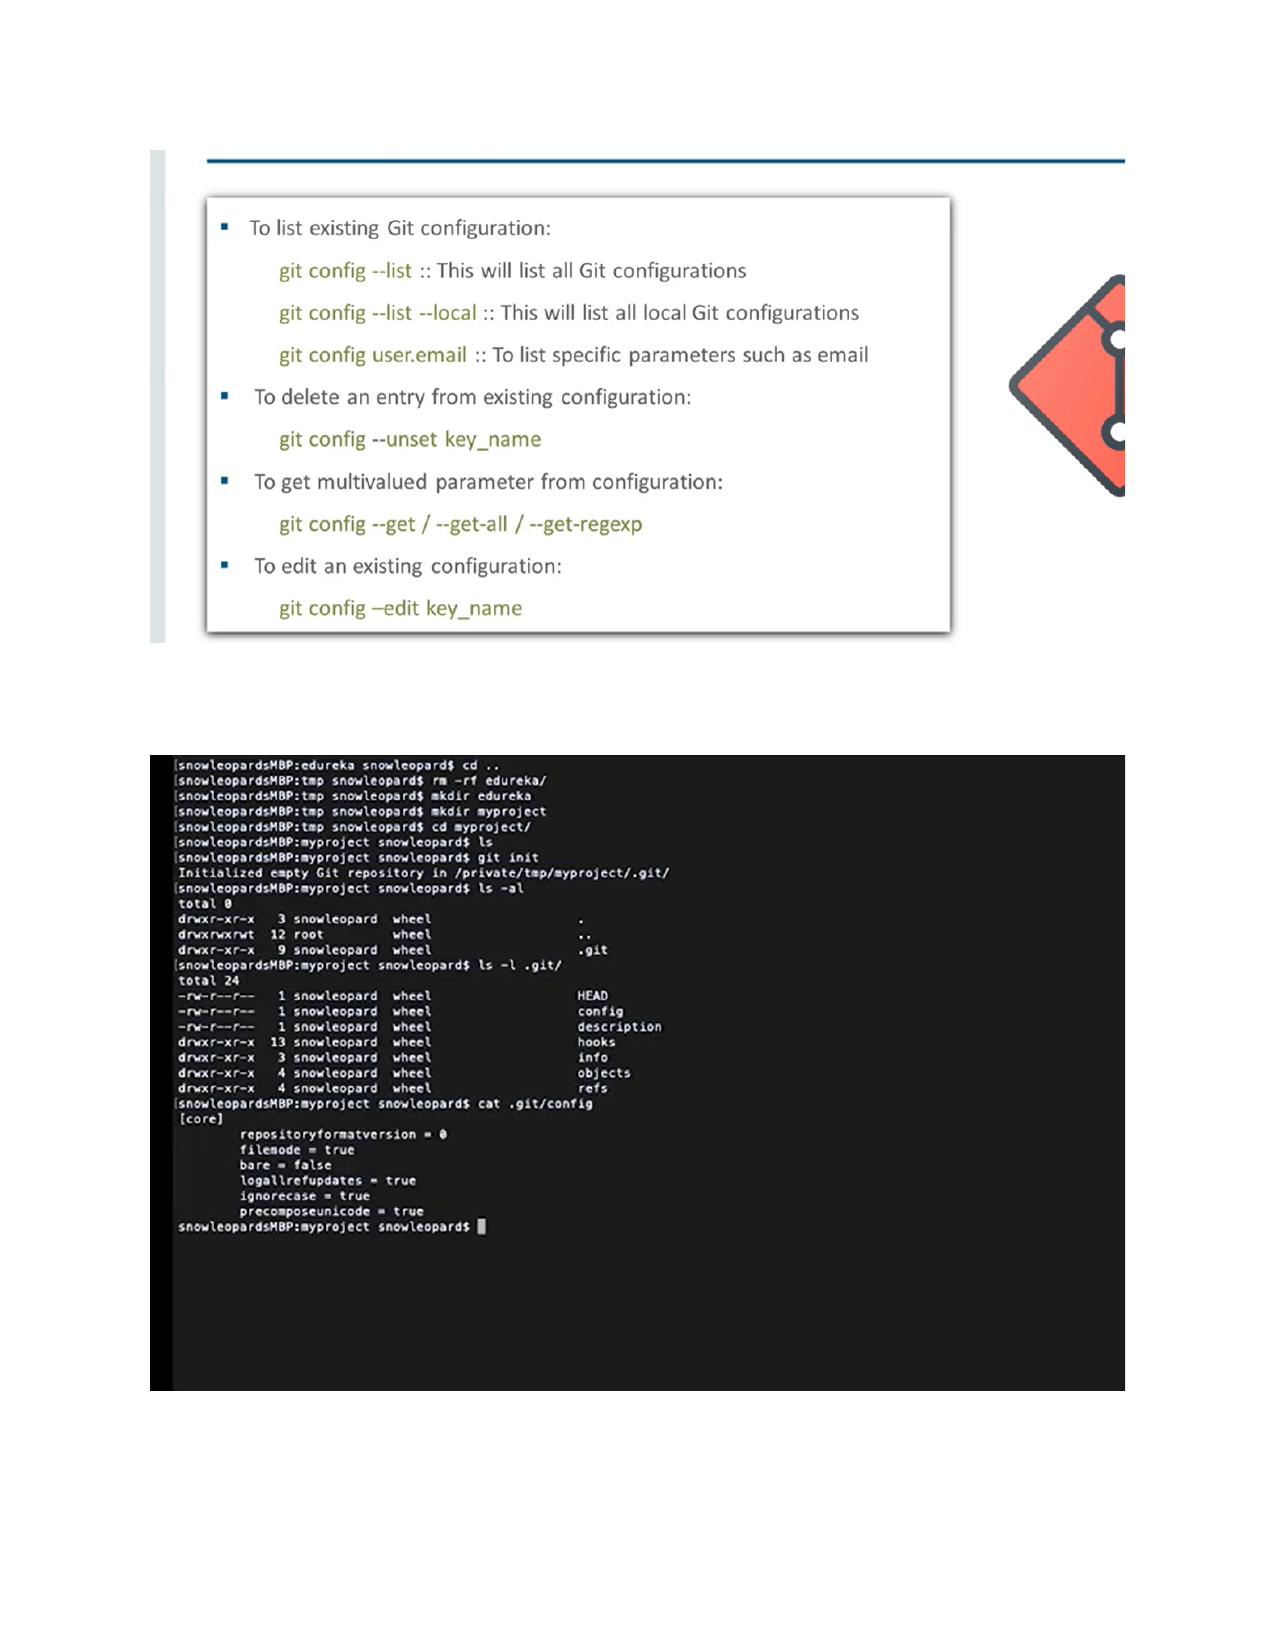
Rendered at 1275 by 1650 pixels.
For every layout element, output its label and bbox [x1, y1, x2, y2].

picture [150, 755, 1125, 1391]
picture [150, 150, 1125, 643]
